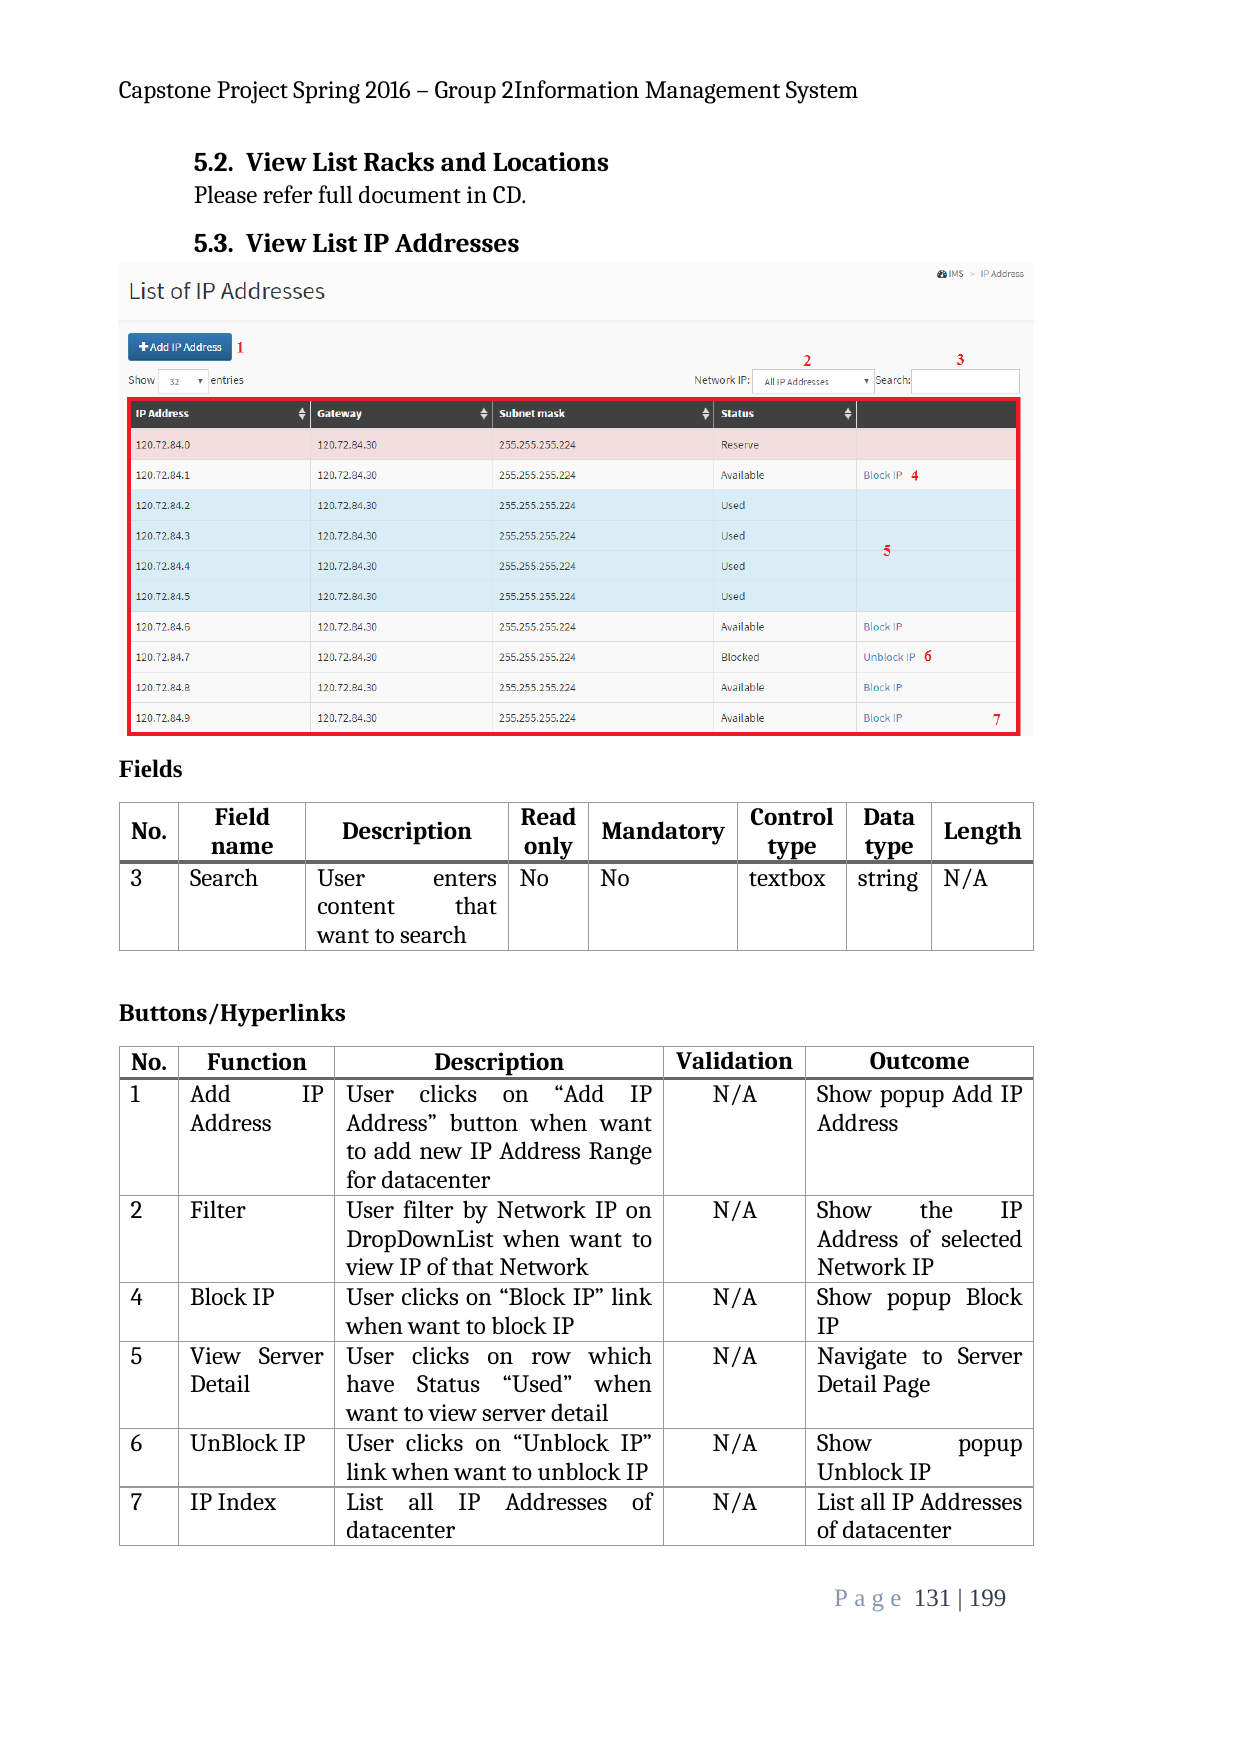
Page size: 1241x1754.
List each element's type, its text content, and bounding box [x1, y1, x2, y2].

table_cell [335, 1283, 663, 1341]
picture [118, 261, 1034, 736]
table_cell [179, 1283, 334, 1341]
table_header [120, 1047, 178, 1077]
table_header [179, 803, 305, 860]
text Fields [118, 754, 1033, 783]
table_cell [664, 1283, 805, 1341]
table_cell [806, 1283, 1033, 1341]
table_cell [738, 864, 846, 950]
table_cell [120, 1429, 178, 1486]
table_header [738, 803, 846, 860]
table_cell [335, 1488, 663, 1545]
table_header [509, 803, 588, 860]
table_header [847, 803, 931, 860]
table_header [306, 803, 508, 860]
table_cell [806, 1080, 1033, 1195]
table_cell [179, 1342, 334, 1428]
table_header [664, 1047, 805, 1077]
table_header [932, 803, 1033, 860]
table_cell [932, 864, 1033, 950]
subtitle View List Racks and Locations [193, 147, 1033, 178]
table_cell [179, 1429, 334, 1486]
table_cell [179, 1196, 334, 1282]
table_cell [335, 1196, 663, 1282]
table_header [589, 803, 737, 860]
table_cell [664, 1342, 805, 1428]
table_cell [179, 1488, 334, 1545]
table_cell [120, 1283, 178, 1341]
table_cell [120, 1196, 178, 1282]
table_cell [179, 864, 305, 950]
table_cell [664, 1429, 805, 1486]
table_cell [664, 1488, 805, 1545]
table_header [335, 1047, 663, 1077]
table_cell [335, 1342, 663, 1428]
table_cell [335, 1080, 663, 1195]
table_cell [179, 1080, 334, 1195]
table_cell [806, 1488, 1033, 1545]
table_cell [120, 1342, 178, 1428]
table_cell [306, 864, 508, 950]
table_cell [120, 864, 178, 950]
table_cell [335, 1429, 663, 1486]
text Buttons/Hyperlinks [118, 998, 1033, 1027]
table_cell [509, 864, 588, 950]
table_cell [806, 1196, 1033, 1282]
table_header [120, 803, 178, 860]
text Please refer full document in CD. [171, 181, 1033, 209]
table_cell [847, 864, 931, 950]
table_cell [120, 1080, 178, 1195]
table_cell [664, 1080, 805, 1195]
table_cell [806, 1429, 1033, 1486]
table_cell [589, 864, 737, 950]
subtitle View List IP Addresses [193, 228, 1033, 259]
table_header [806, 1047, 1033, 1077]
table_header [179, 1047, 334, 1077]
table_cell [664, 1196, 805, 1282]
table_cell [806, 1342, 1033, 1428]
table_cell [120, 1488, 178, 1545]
